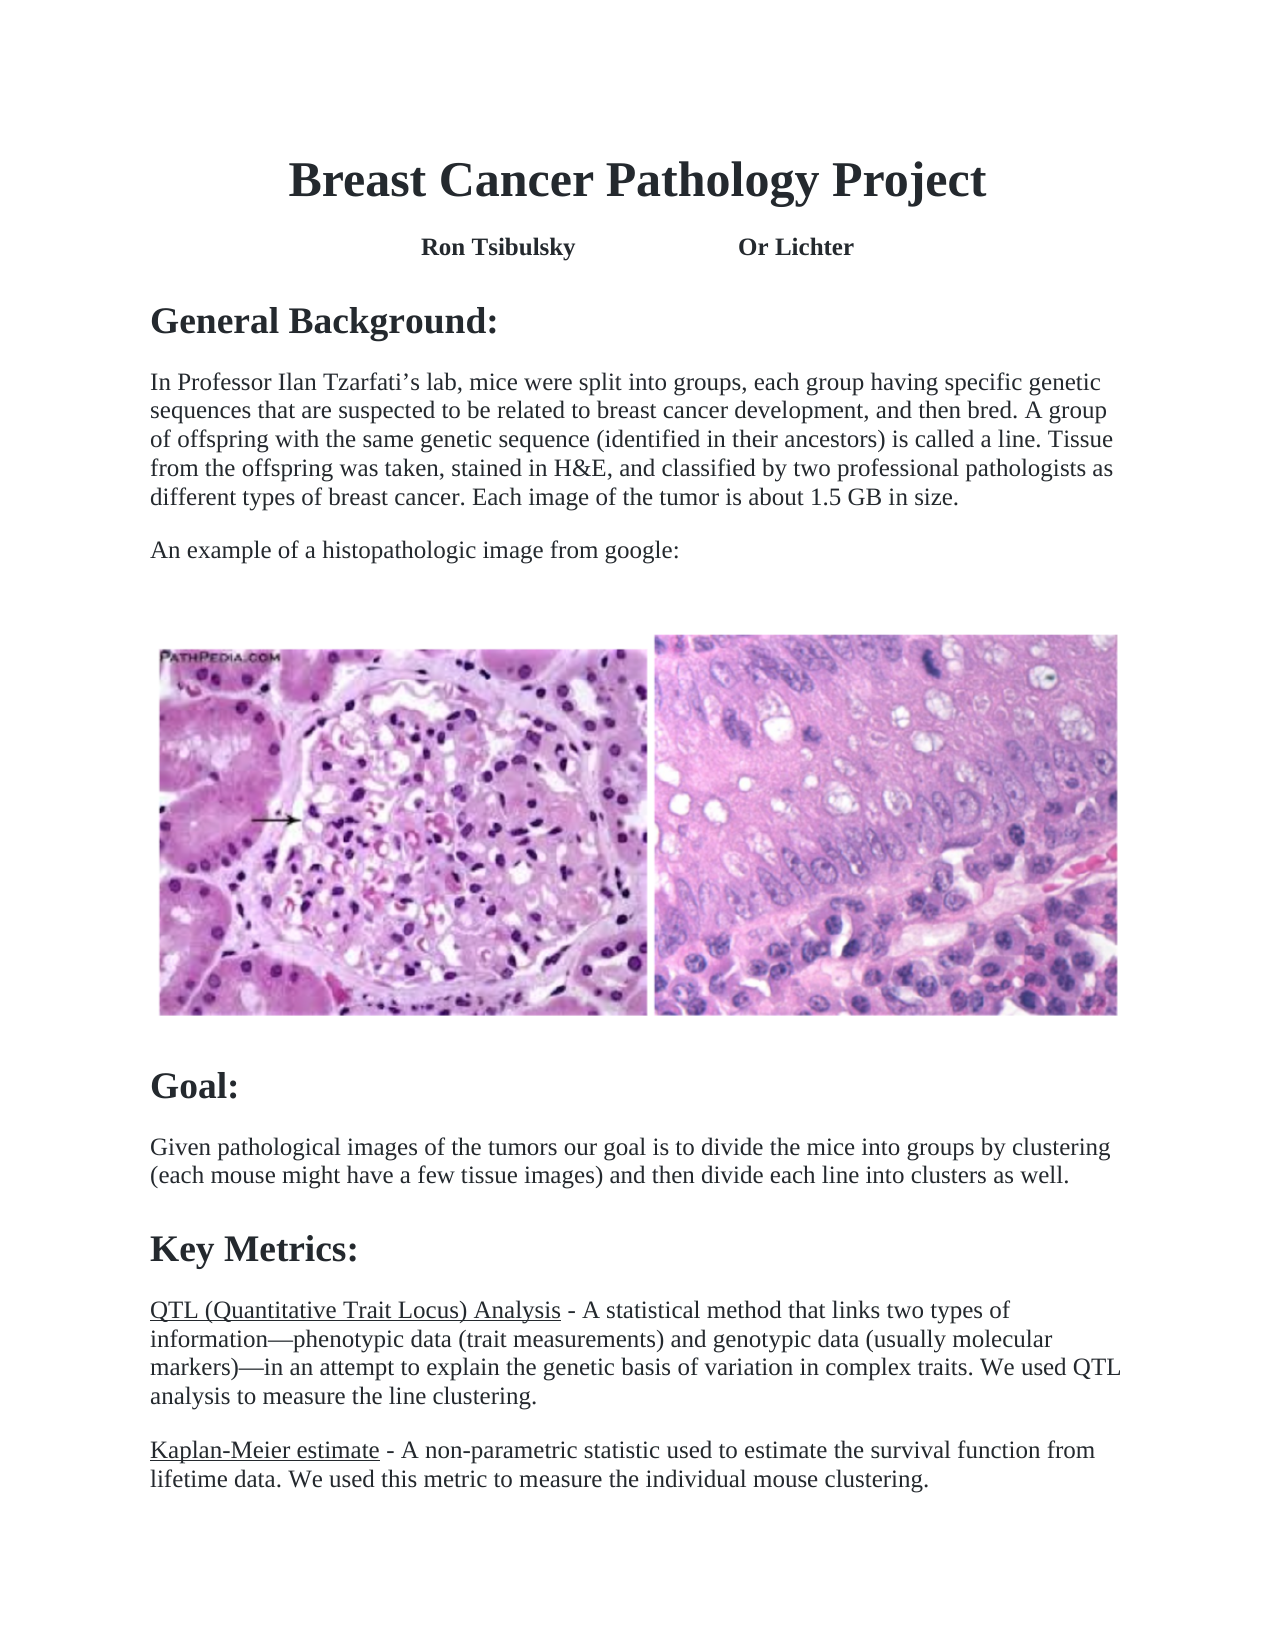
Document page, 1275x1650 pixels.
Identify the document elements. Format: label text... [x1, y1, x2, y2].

text Kaplan-Meier estimate - A non-parametric statistic used to estimate the survival function from lifetime data. We used this metric to measure the individual mouse clustering. [150, 1435, 1125, 1492]
text Given pathological images of the tumors our goal is to divide the mice into groups by clustering (each mouse might have a few tissue images) and then divide each line into clusters as well. [150, 1132, 1125, 1189]
text Ron Tsibulsky Or Lichter [150, 232, 1125, 261]
text Breast Cancer Pathology Project [150, 150, 1125, 207]
picture [150, 618, 1125, 1027]
subtitle Key Metrics: [150, 1227, 1125, 1270]
text QTL (Quantitative Trait Locus) Analysis - A statistical method that links two types of information—phenotypic data (trait measurements) and genotypic data (usually molecular markers)—in an attempt to explain the genetic basis of variation in complex traits. We used QTL analysis to measure the line clustering. [150, 1295, 1125, 1410]
text In Professor Ilan Tzarfati’s lab, mice were split into groups, each group having specific genetic sequences that are suspected to be related to breast cancer development, and then bred. A group of offspring with the same genetic sequence (identified in their ancestors) is called a line. Tissue from the offspring was taken, stained in H&E, and classified by two professional pathologists as different types of breast cancer. Each image of the tumor is about 1.5 GB in size. [150, 367, 1125, 511]
subtitle Goal: [150, 1064, 1125, 1107]
subtitle General Background: [150, 299, 1125, 342]
text An example of a histopathologic image from google: [150, 536, 1125, 564]
